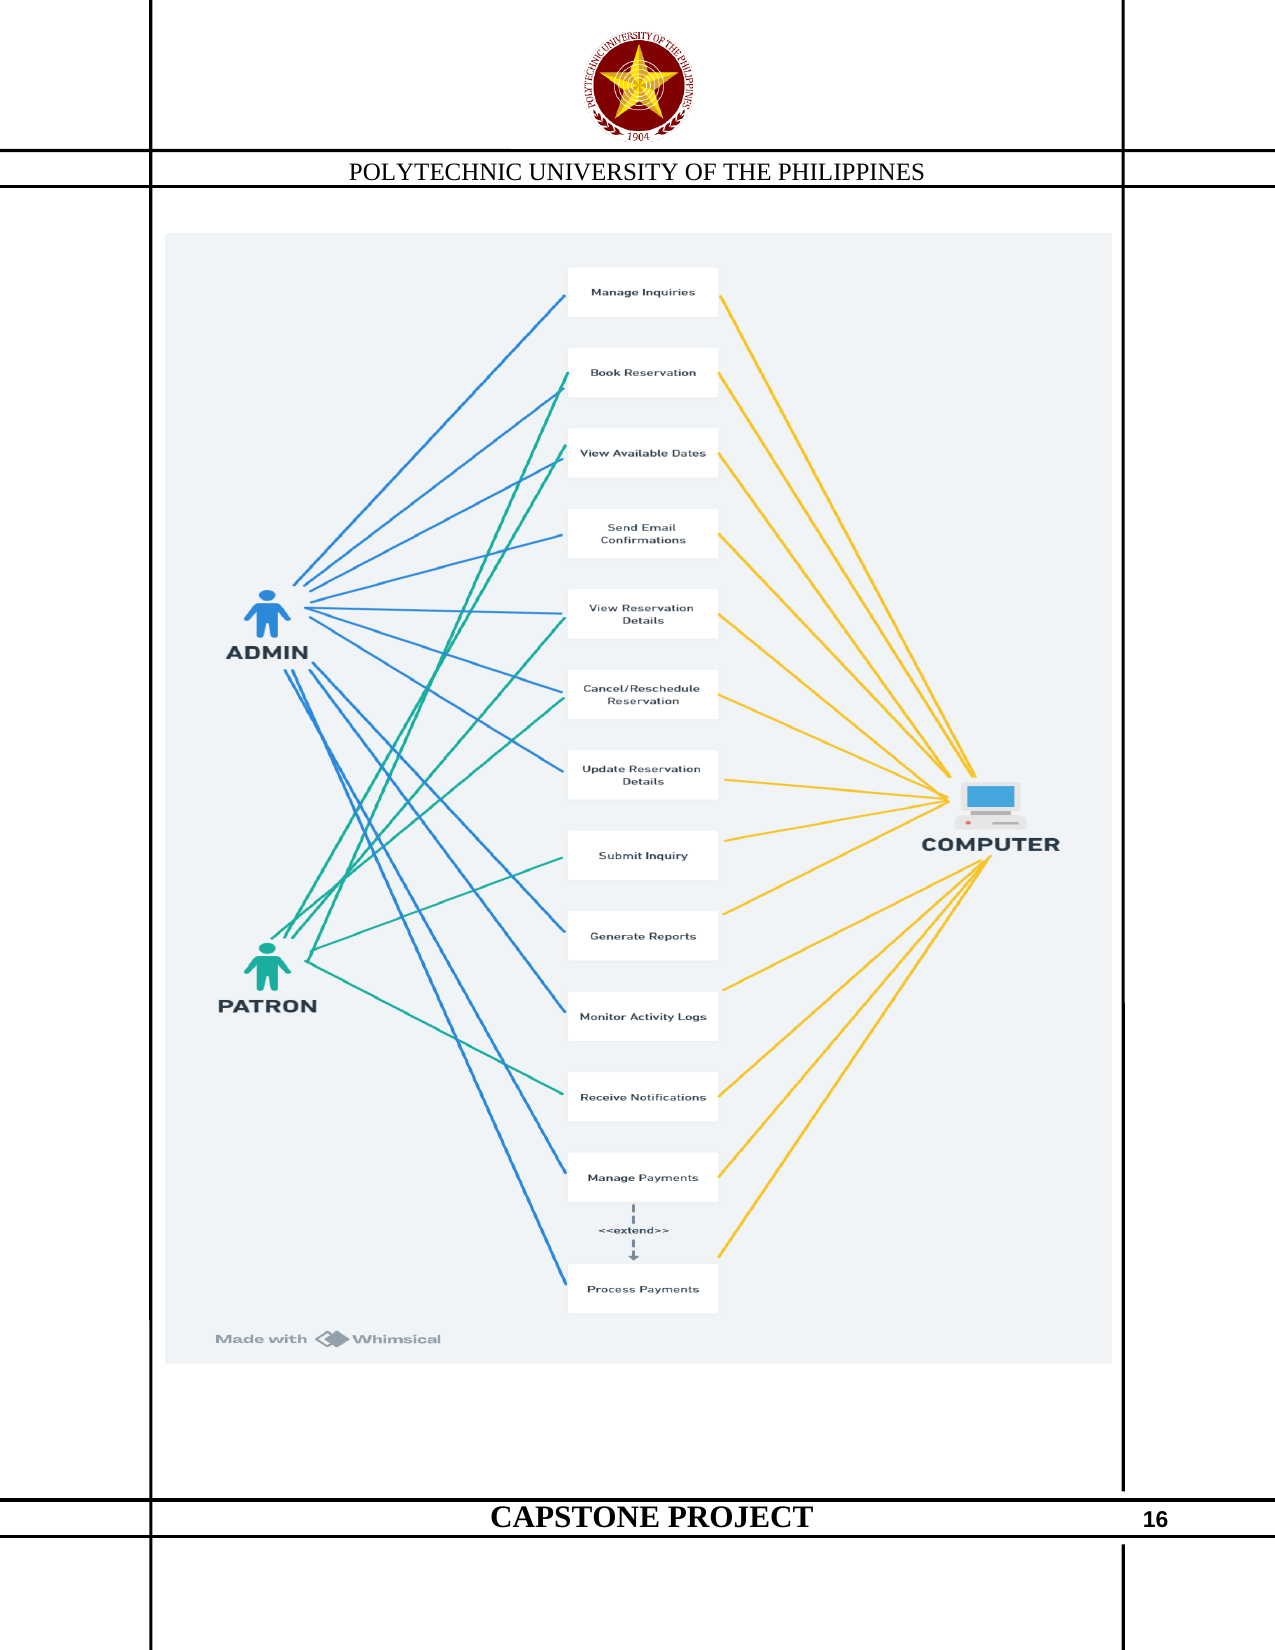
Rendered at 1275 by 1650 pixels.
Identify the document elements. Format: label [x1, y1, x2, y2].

picture [582, 31, 694, 142]
picture [165, 233, 1112, 1364]
